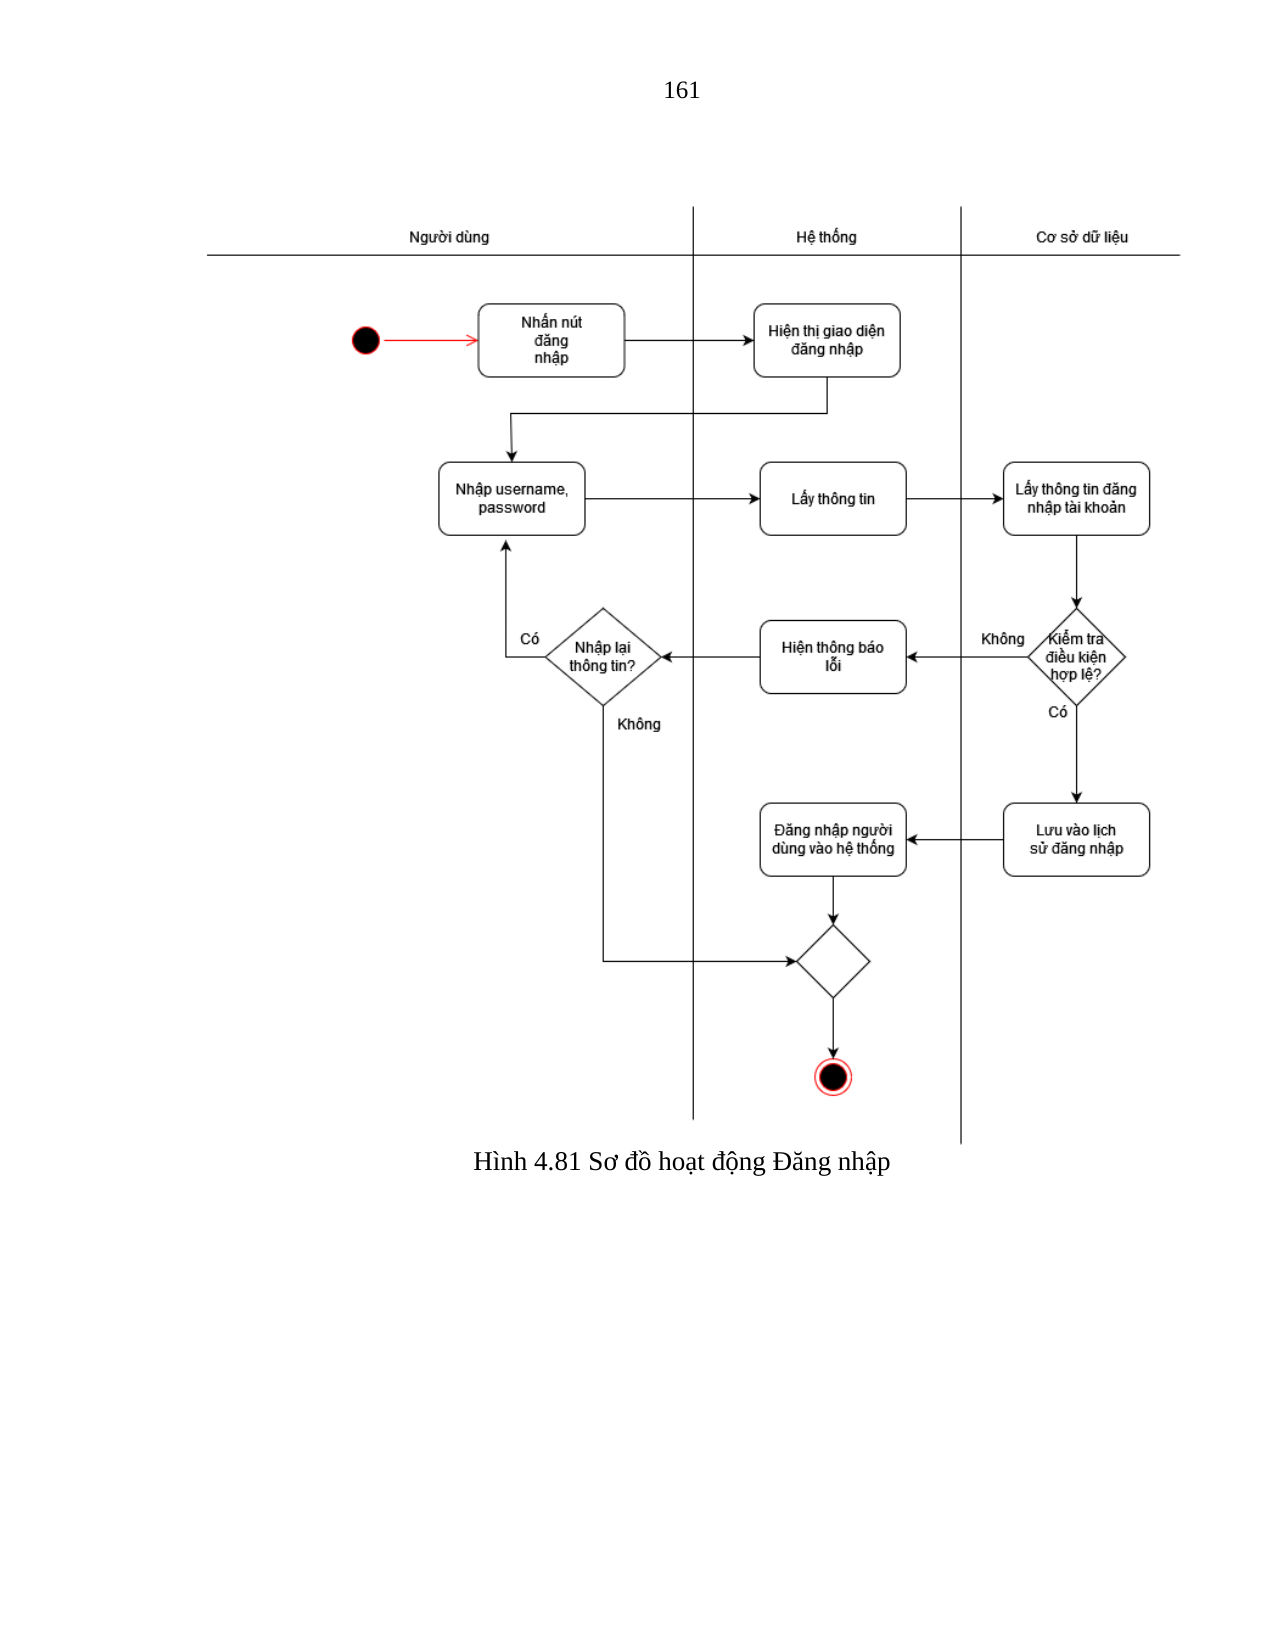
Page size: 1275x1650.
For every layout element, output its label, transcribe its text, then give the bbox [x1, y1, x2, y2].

text Hình 4.81 Sơ đồ hoạt động Đăng nhập [207, 1146, 1157, 1176]
picture [206, 206, 1182, 1146]
